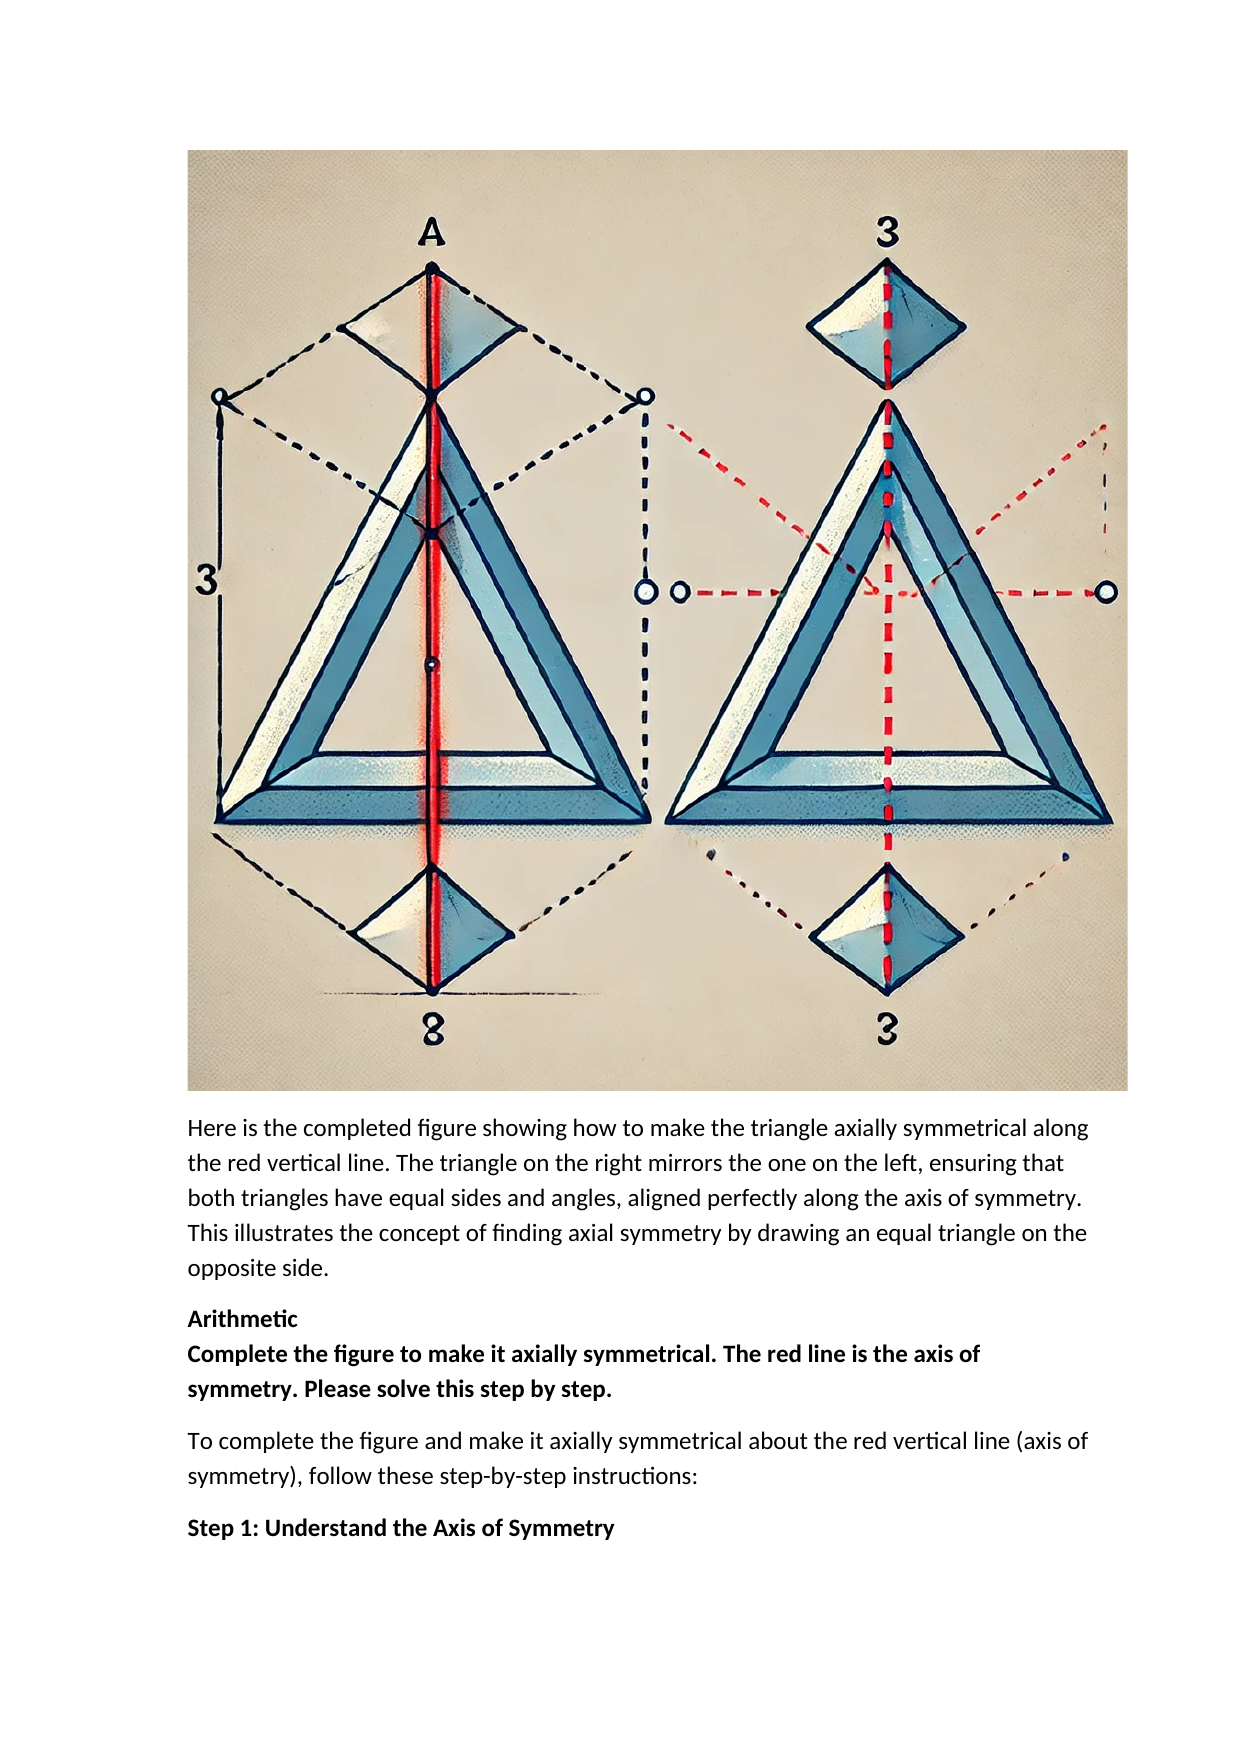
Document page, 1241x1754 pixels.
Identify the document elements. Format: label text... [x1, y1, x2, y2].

text Here is the completed figure showing how to make the triangle axially symmetrical along the red vertical line. The triangle on the right mirrors the one on the left, ensuring that both triangles have equal sides and angles, aligned perfectly along the axis of symmetry. This illustrates the concept of finding axial symmetry by drawing an equal triangle on the opposite side. [187, 1112, 1090, 1282]
text Arithmetic Complete the figure to make it axially symmetrical. The red line is the axis of symmetry. Please solve this step by step. [187, 1304, 1090, 1404]
picture [187, 150, 1128, 1091]
text To complete the figure and make it axially symmetrical about the red vertical line (axis of symmetry), follow these step-by-step instructions: [187, 1425, 1090, 1491]
text Step 1: Understand the Axis of Symmetry [187, 1512, 1090, 1542]
